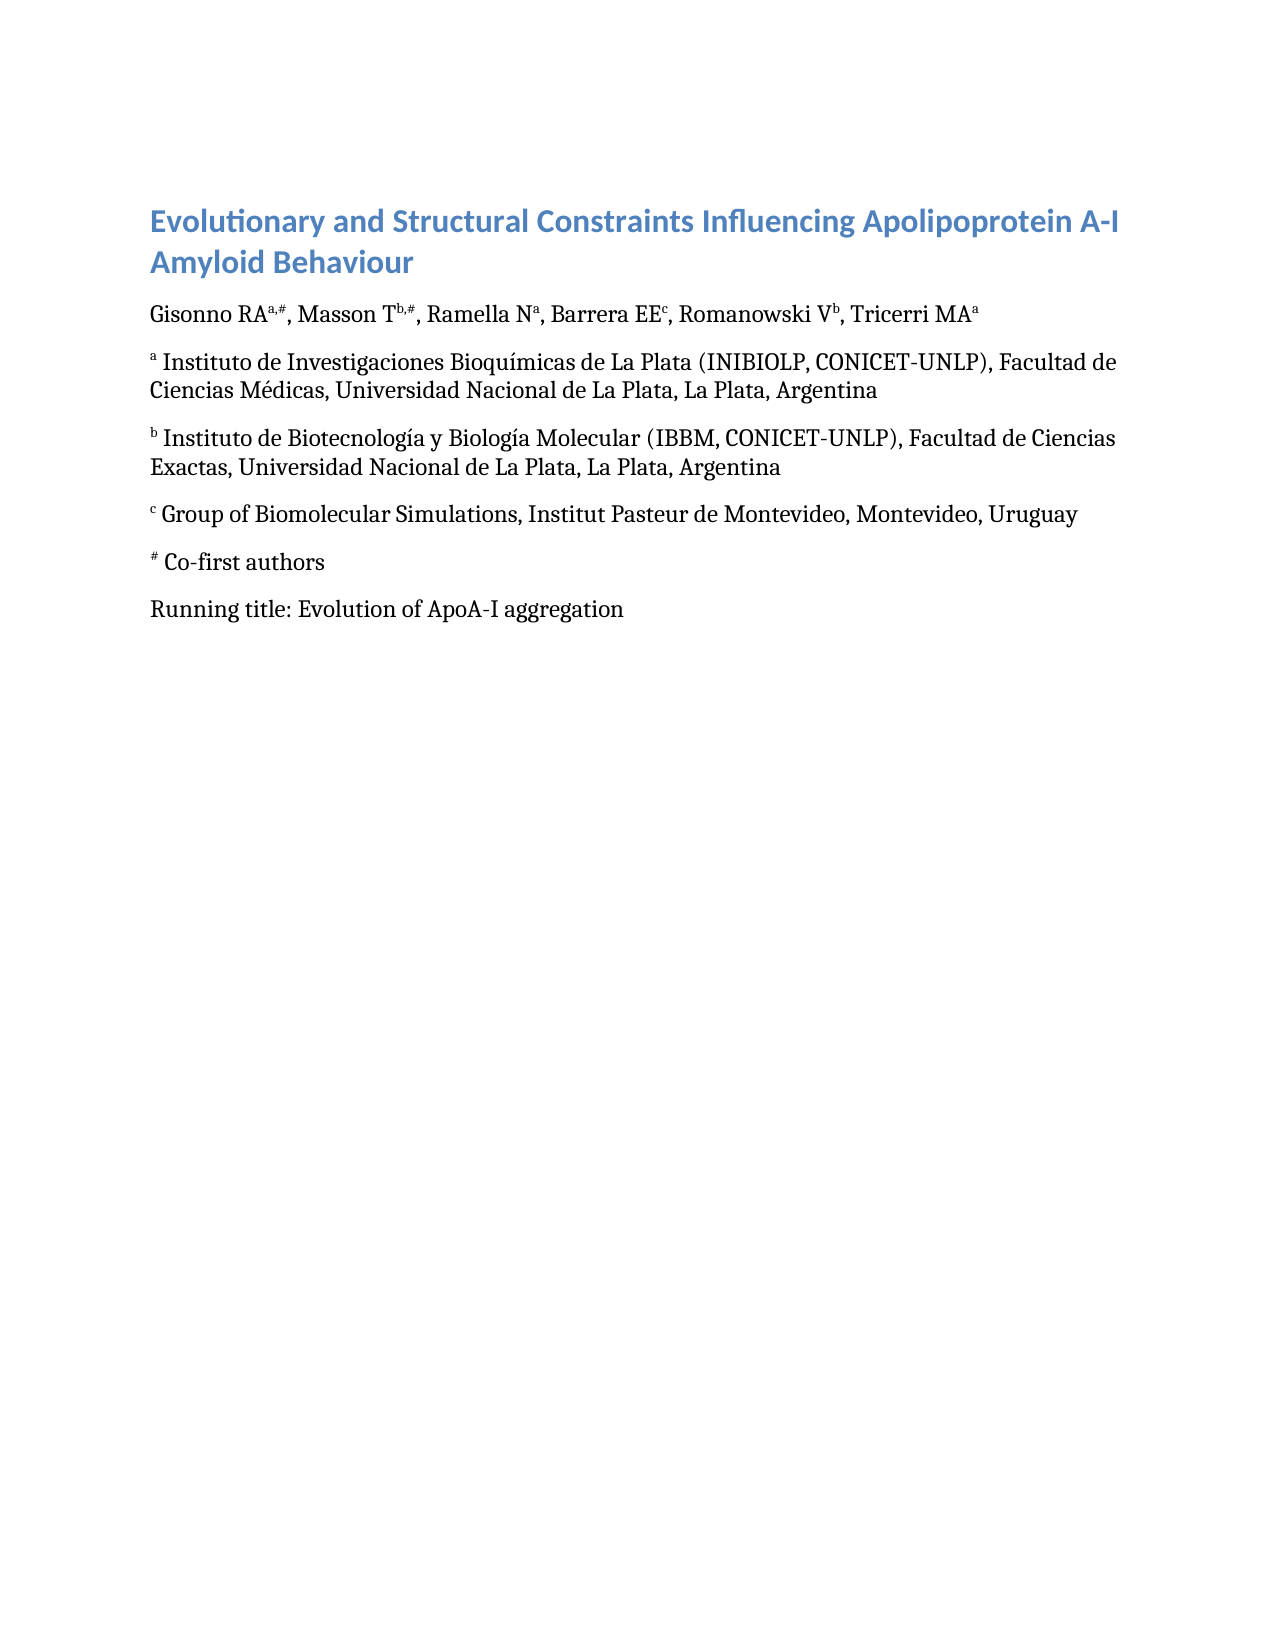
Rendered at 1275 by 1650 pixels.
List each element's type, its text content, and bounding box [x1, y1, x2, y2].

text Running title: Evolution of ApoA-I aggregation [150, 595, 1125, 624]
text # Co-first authors [150, 548, 1125, 576]
text b Instituto de Biotecnología y Biología Molecular (IBBM, CONICET-UNLP), Facultad de Ciencias Exactas, Universidad Nacional de La Plata, La Plata, Argentina [150, 424, 1125, 481]
text Gisonno RAa,#, Masson Tb,#, Ramella Na, Barrera EEc, Romanowski Vb, Tricerri MAa [150, 300, 1125, 329]
subtitle Evolutionary and Structural Constraints Influencing Apolipoprotein A-I Amyloid Behaviour [150, 200, 1125, 281]
text a Instituto de Investigaciones Bioquímicas de La Plata (INIBIOLP, CONICET-UNLP), Facultad de Ciencias Médicas, Universidad Nacional de La Plata, La Plata, Argentina [150, 348, 1125, 405]
text c Group of Biomolecular Simulations, Institut Pasteur de Montevideo, Montevideo, Uruguay [150, 500, 1125, 529]
